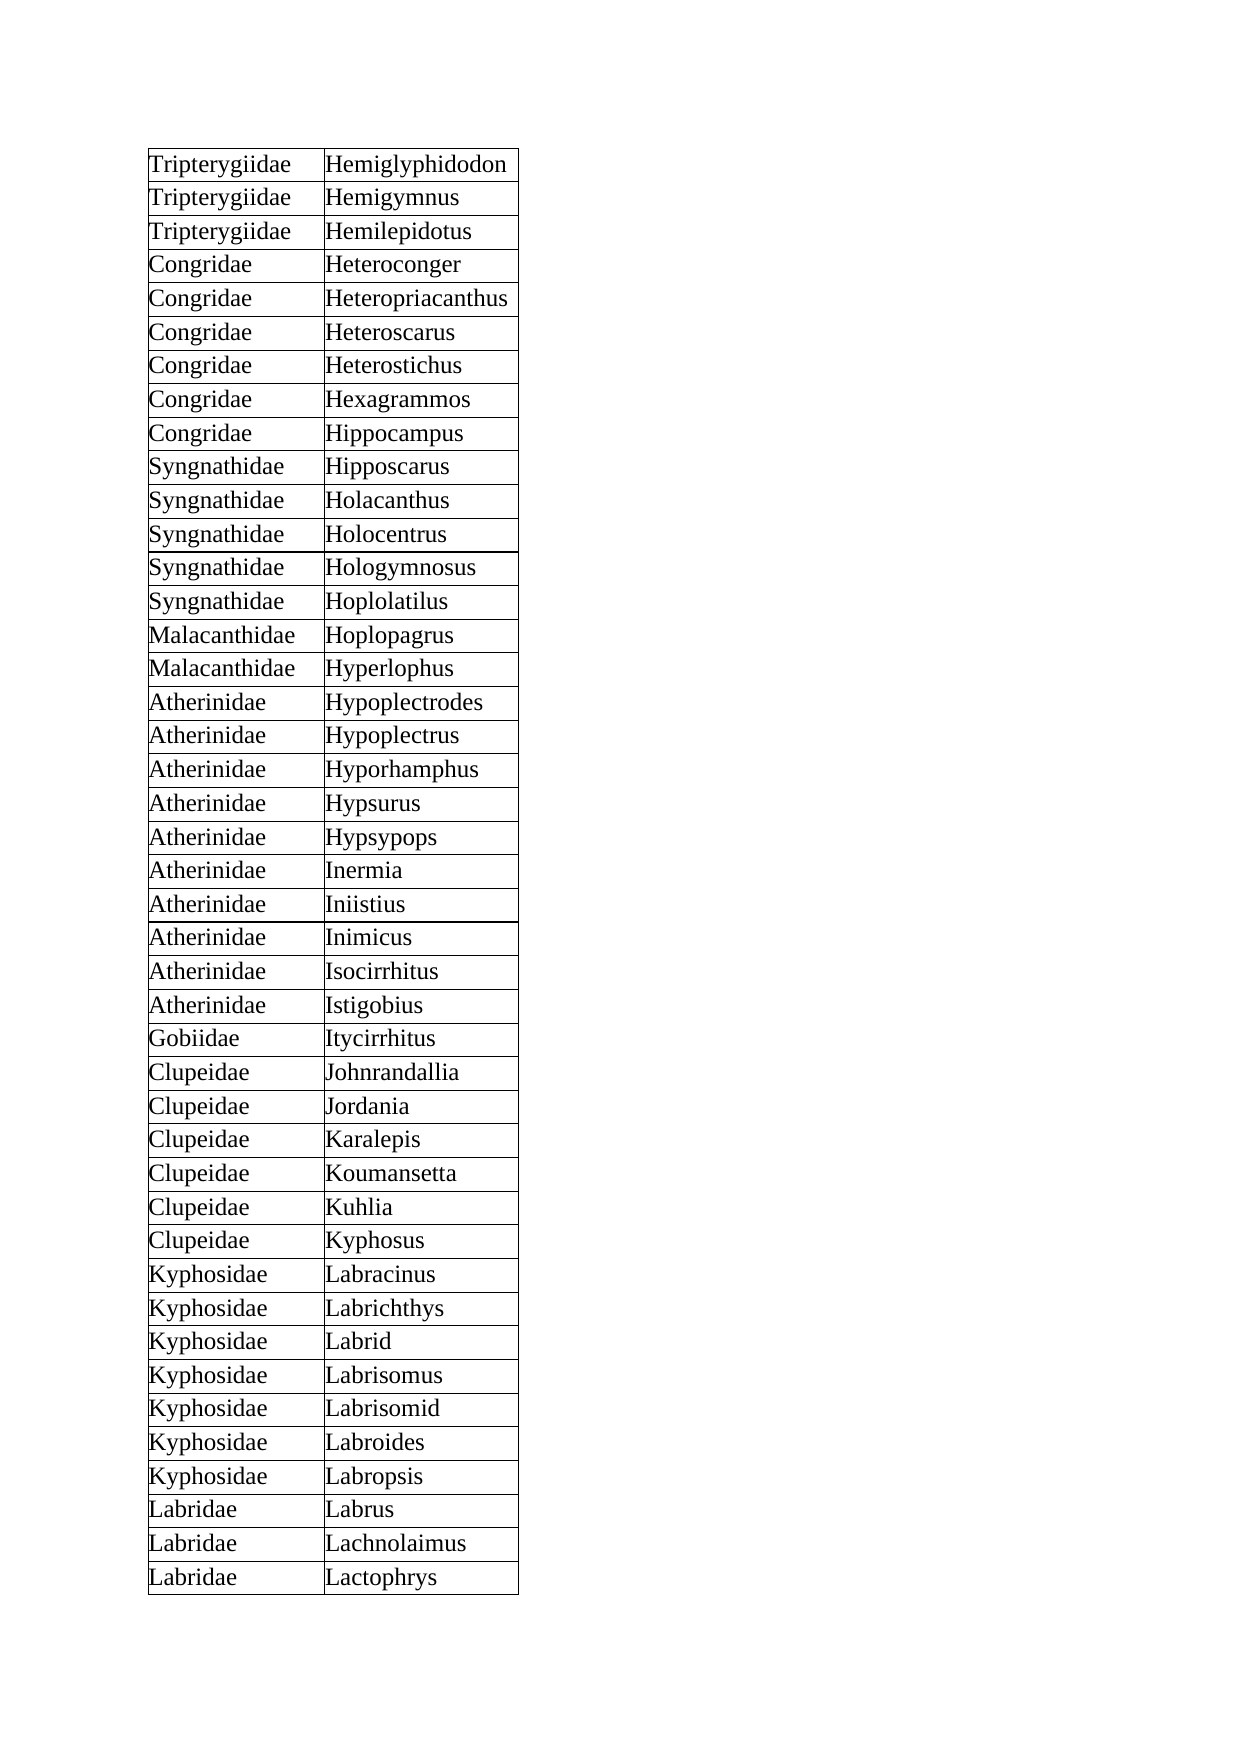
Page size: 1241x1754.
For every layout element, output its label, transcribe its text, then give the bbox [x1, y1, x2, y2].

table_cell Labroides [325, 1427, 518, 1460]
table_cell Syngnathidae [149, 485, 324, 518]
table_cell Kyphosus [325, 1225, 518, 1258]
table_cell Syngnathidae [149, 519, 324, 551]
table_cell Kyphosidae [149, 1394, 324, 1426]
table_cell Atherinidae [149, 721, 324, 753]
table_cell Hologymnosus [325, 553, 518, 585]
table_cell Tripterygiidae [149, 182, 324, 215]
table_cell Congridae [149, 384, 324, 417]
table_cell Labridae [149, 1528, 324, 1561]
table_cell Congridae [149, 418, 324, 450]
table_cell Malacanthidae [149, 620, 324, 652]
table_cell Labracinus [325, 1259, 518, 1292]
table_cell Hipposcarus [325, 451, 518, 484]
table_cell Heterostichus [325, 351, 518, 383]
table_cell Kuhlia [325, 1192, 518, 1224]
table_cell Jordania [325, 1091, 518, 1123]
table_cell Holocentrus [325, 519, 518, 551]
table_cell Hypsypops [325, 822, 518, 854]
table_cell Kyphosidae [149, 1360, 324, 1392]
table_cell Heteroscarus [325, 317, 518, 349]
table_cell Congridae [149, 351, 324, 383]
table_cell Gobiidae [149, 1024, 324, 1056]
table_cell Atherinidae [149, 754, 324, 787]
table_cell Hemigymnus [325, 182, 518, 215]
table_cell Hyporhamphus [325, 754, 518, 787]
table_cell Koumansetta [325, 1158, 518, 1191]
table_cell Atherinidae [149, 889, 324, 921]
table_cell Labropsis [325, 1461, 518, 1493]
table_cell Kyphosidae [149, 1293, 324, 1325]
table_cell Isocirrhitus [325, 956, 518, 989]
table_cell Johnrandallia [325, 1057, 518, 1090]
table_cell Clupeidae [149, 1124, 324, 1157]
table_cell Congridae [149, 317, 324, 349]
table_cell Hypoplectrodes [325, 687, 518, 719]
table_cell Karalepis [325, 1124, 518, 1157]
table_cell Hexagrammos [325, 384, 518, 417]
table_cell Labrisomus [325, 1360, 518, 1392]
table_cell Hemilepidotus [325, 216, 518, 248]
table_cell Syngnathidae [149, 553, 324, 585]
table_cell Syngnathidae [149, 451, 324, 484]
table_cell Atherinidae [149, 923, 324, 955]
table_cell Clupeidae [149, 1091, 324, 1123]
table_cell Kyphosidae [149, 1427, 324, 1460]
table_cell Tripterygiidae [149, 149, 324, 181]
table_cell Labrid [325, 1326, 518, 1359]
table_cell Hemiglyphidodon [325, 149, 518, 181]
table_cell Tripterygiidae [149, 216, 324, 248]
table_cell Atherinidae [149, 956, 324, 989]
table_cell Labridae [149, 1562, 324, 1594]
table_cell Lachnolaimus [325, 1528, 518, 1561]
table_cell Labrisomid [325, 1394, 518, 1426]
table_cell Inermia [325, 855, 518, 888]
table_cell Hyperlophus [325, 653, 518, 686]
table_cell Hypsurus [325, 788, 518, 821]
table_cell Atherinidae [149, 822, 324, 854]
table_cell Kyphosidae [149, 1326, 324, 1359]
table_cell Hypoplectrus [325, 721, 518, 753]
table_cell Syngnathidae [149, 586, 324, 619]
table_cell Malacanthidae [149, 653, 324, 686]
table_cell Itycirrhitus [325, 1024, 518, 1056]
table_cell Inimicus [325, 923, 518, 955]
table_cell Clupeidae [149, 1057, 324, 1090]
table_cell Kyphosidae [149, 1461, 324, 1493]
table_cell Lactophrys [325, 1562, 518, 1594]
table_cell Congridae [149, 250, 324, 282]
table_cell Clupeidae [149, 1158, 324, 1191]
table_cell Holacanthus [325, 485, 518, 518]
table_cell Heteropriacanthus [325, 283, 518, 316]
table_cell Hippocampus [325, 418, 518, 450]
table_cell Labrichthys [325, 1293, 518, 1325]
table_cell Congridae [149, 283, 324, 316]
table_cell Hoplopagrus [325, 620, 518, 652]
table_cell Clupeidae [149, 1225, 324, 1258]
table_cell Kyphosidae [149, 1259, 324, 1292]
table_cell Atherinidae [149, 687, 324, 719]
table_cell Labridae [149, 1495, 324, 1527]
table_cell Heteroconger [325, 250, 518, 282]
table_cell Hoplolatilus [325, 586, 518, 619]
table_cell Clupeidae [149, 1192, 324, 1224]
table_cell Labrus [325, 1495, 518, 1527]
table_cell Istigobius [325, 990, 518, 1022]
table_cell Atherinidae [149, 788, 324, 821]
table_cell Atherinidae [149, 990, 324, 1022]
table_cell Iniistius [325, 889, 518, 921]
table_cell Atherinidae [149, 855, 324, 888]
